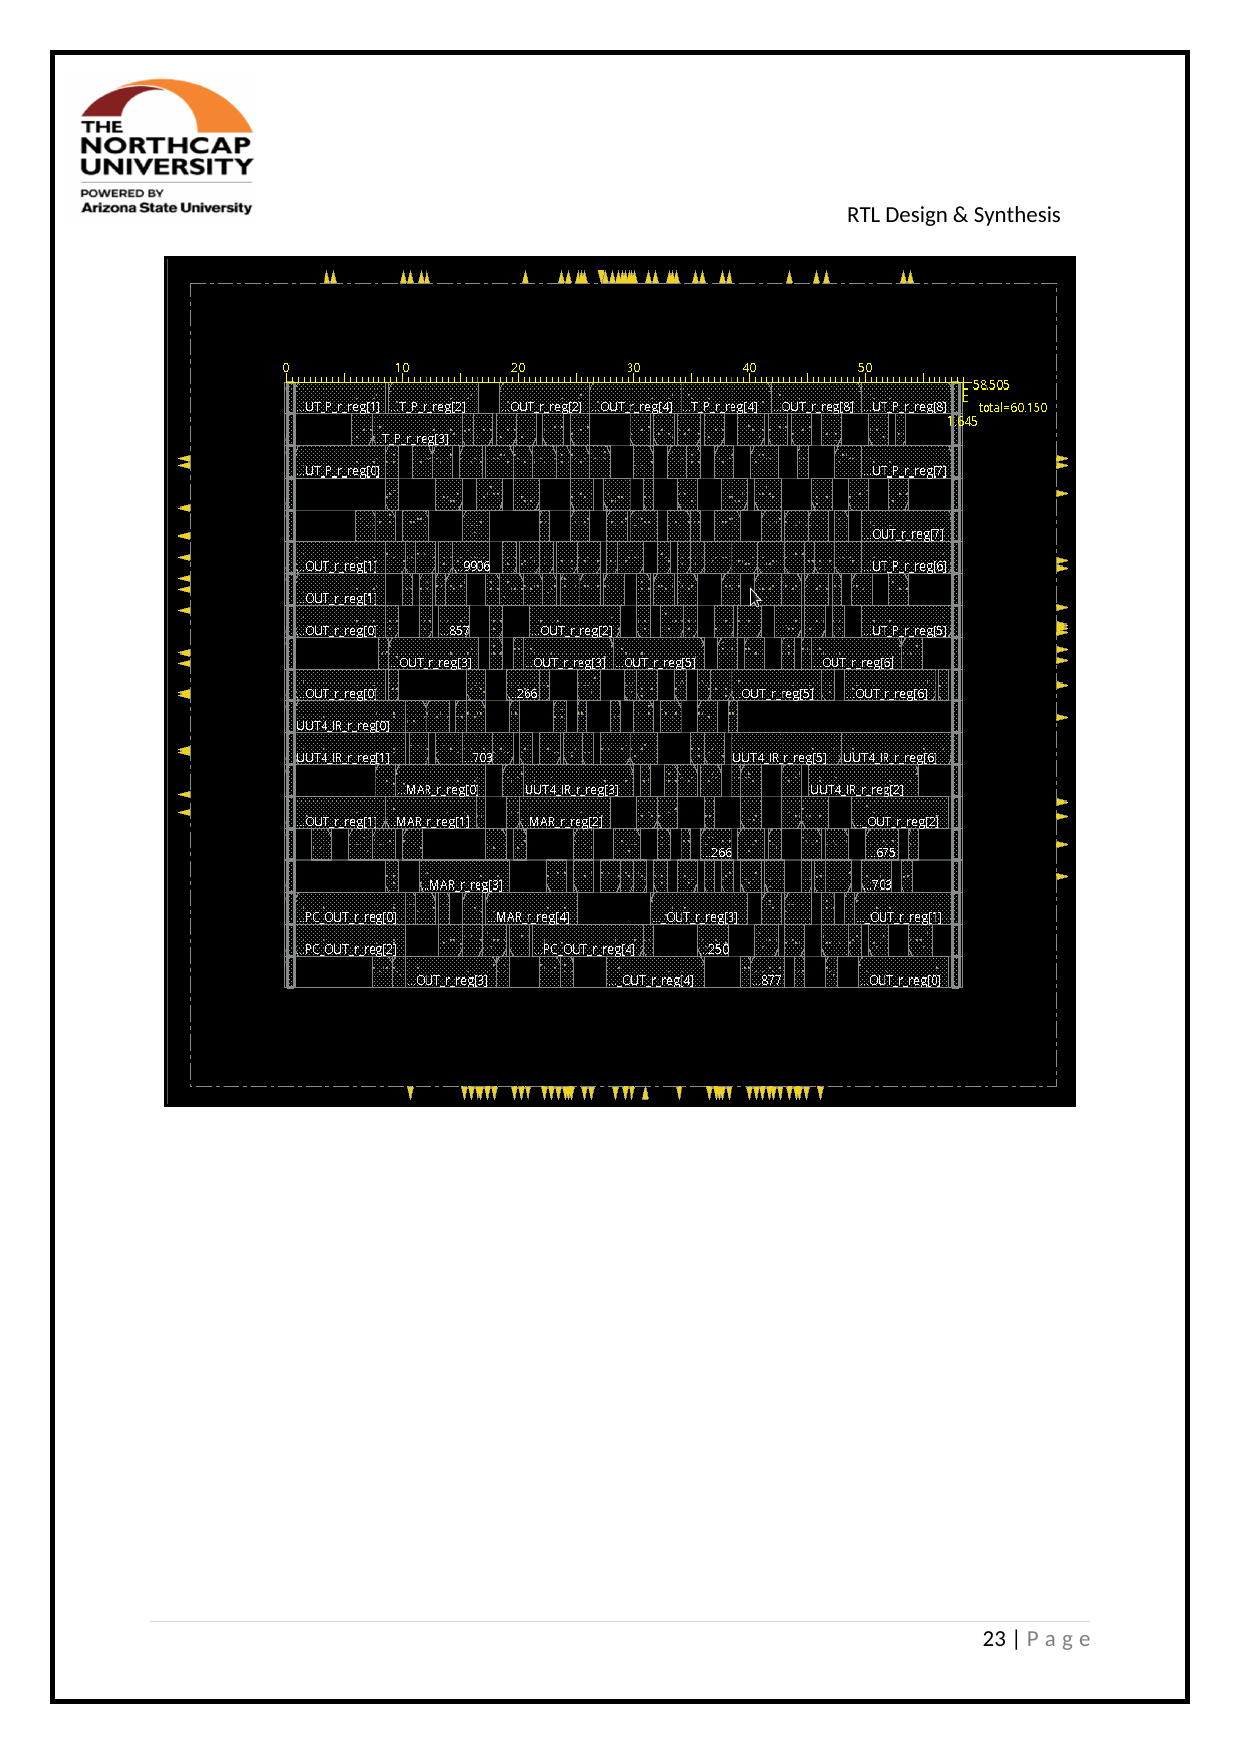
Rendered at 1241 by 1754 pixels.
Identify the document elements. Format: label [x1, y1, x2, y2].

picture [61, 73, 258, 223]
picture [167, 259, 1073, 1104]
